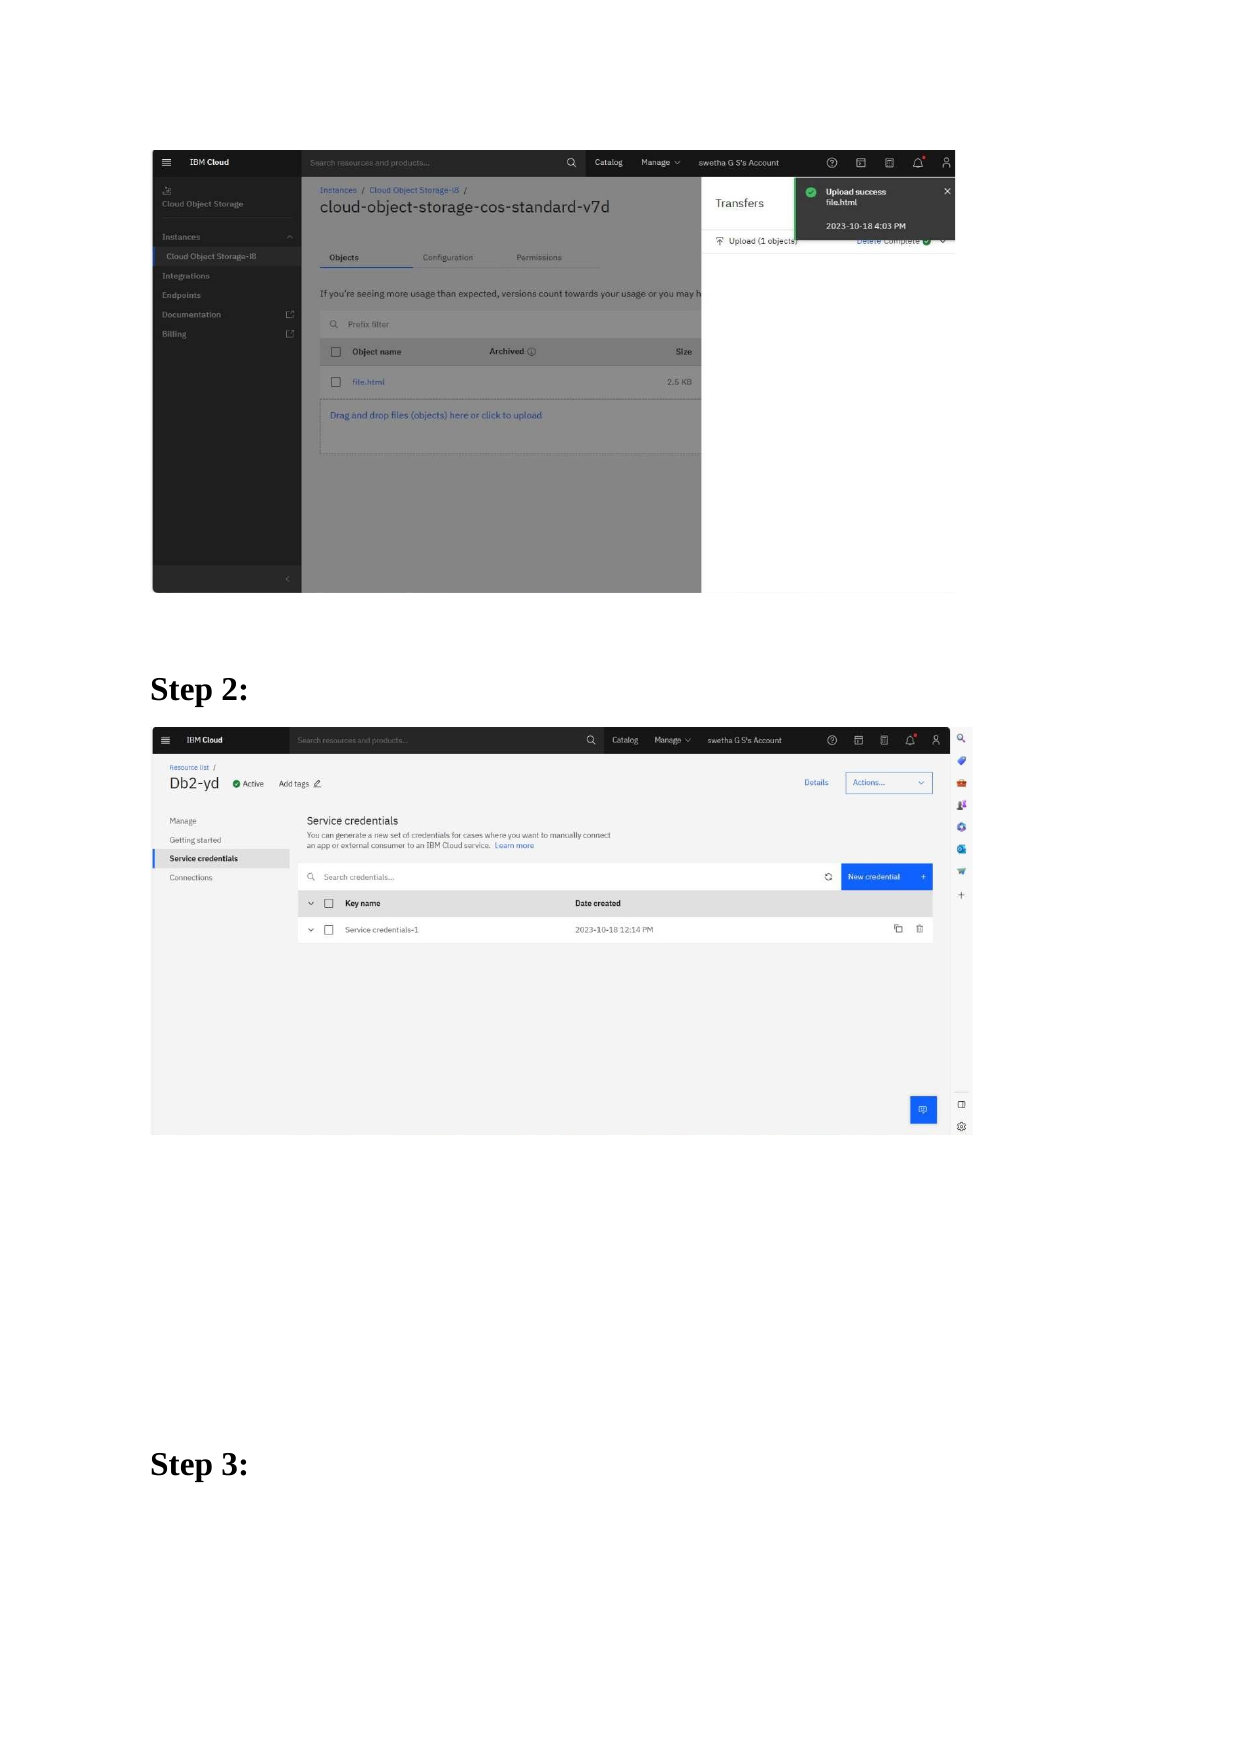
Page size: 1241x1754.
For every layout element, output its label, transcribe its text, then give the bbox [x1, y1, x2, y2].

text Step 2: [150, 669, 1090, 708]
text Step 3: [150, 1444, 1090, 1482]
picture [150, 150, 955, 593]
picture [150, 727, 973, 1135]
